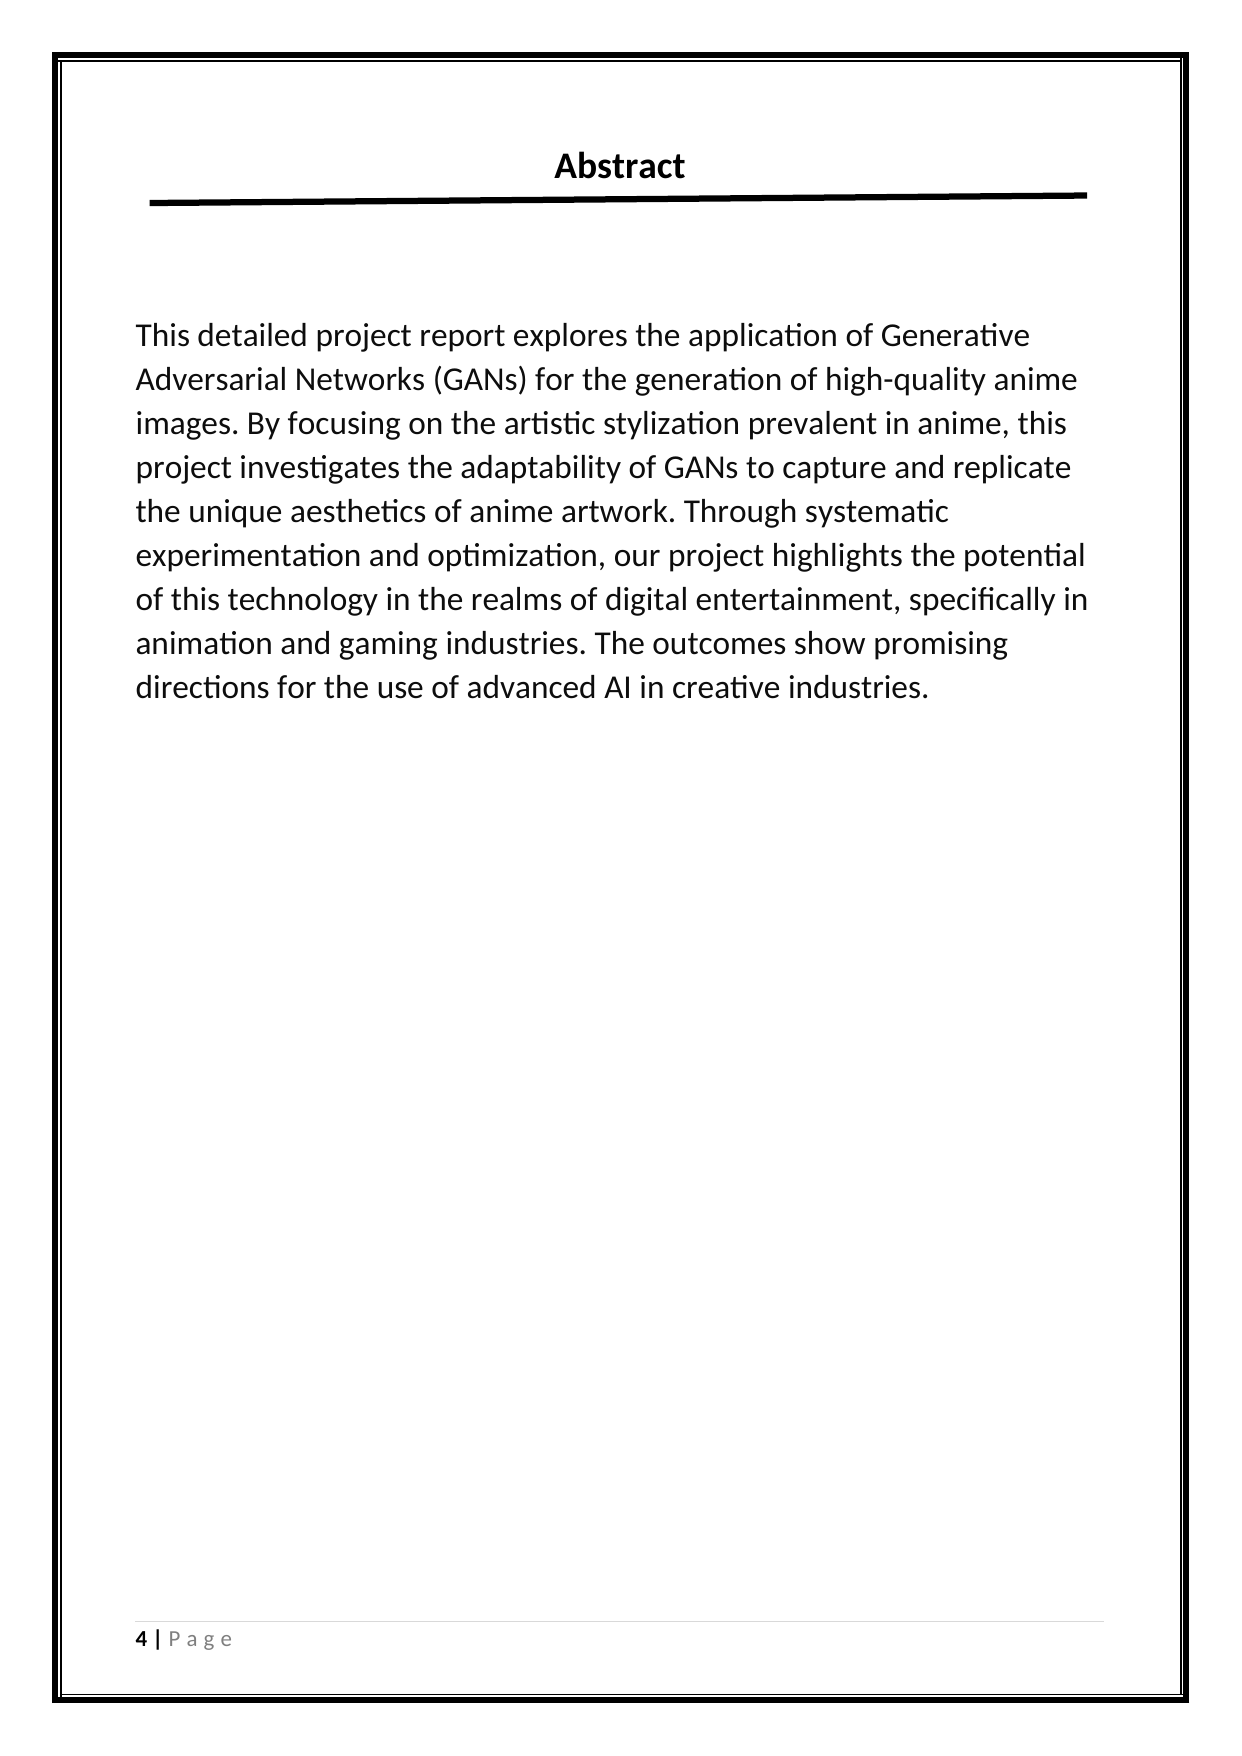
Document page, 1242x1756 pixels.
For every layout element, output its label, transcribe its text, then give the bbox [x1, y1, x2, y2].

text This detailed project report explores the application of Generative Adversarial Networks (GANs) for the generation of high-quality anime images. By focusing on the artistic stylization prevalent in anime, this project investigates the adaptability of GANs to capture and replicate the unique aesthetics of anime artwork. Through systematic experimentation and optimization, our project highlights the potential of this technology in the realms of digital entertainment, specifically in animation and gaming industries. The outcomes show promising directions for the use of advanced AI in creative industries. [135, 314, 1104, 707]
text Abstract [135, 142, 1104, 187]
